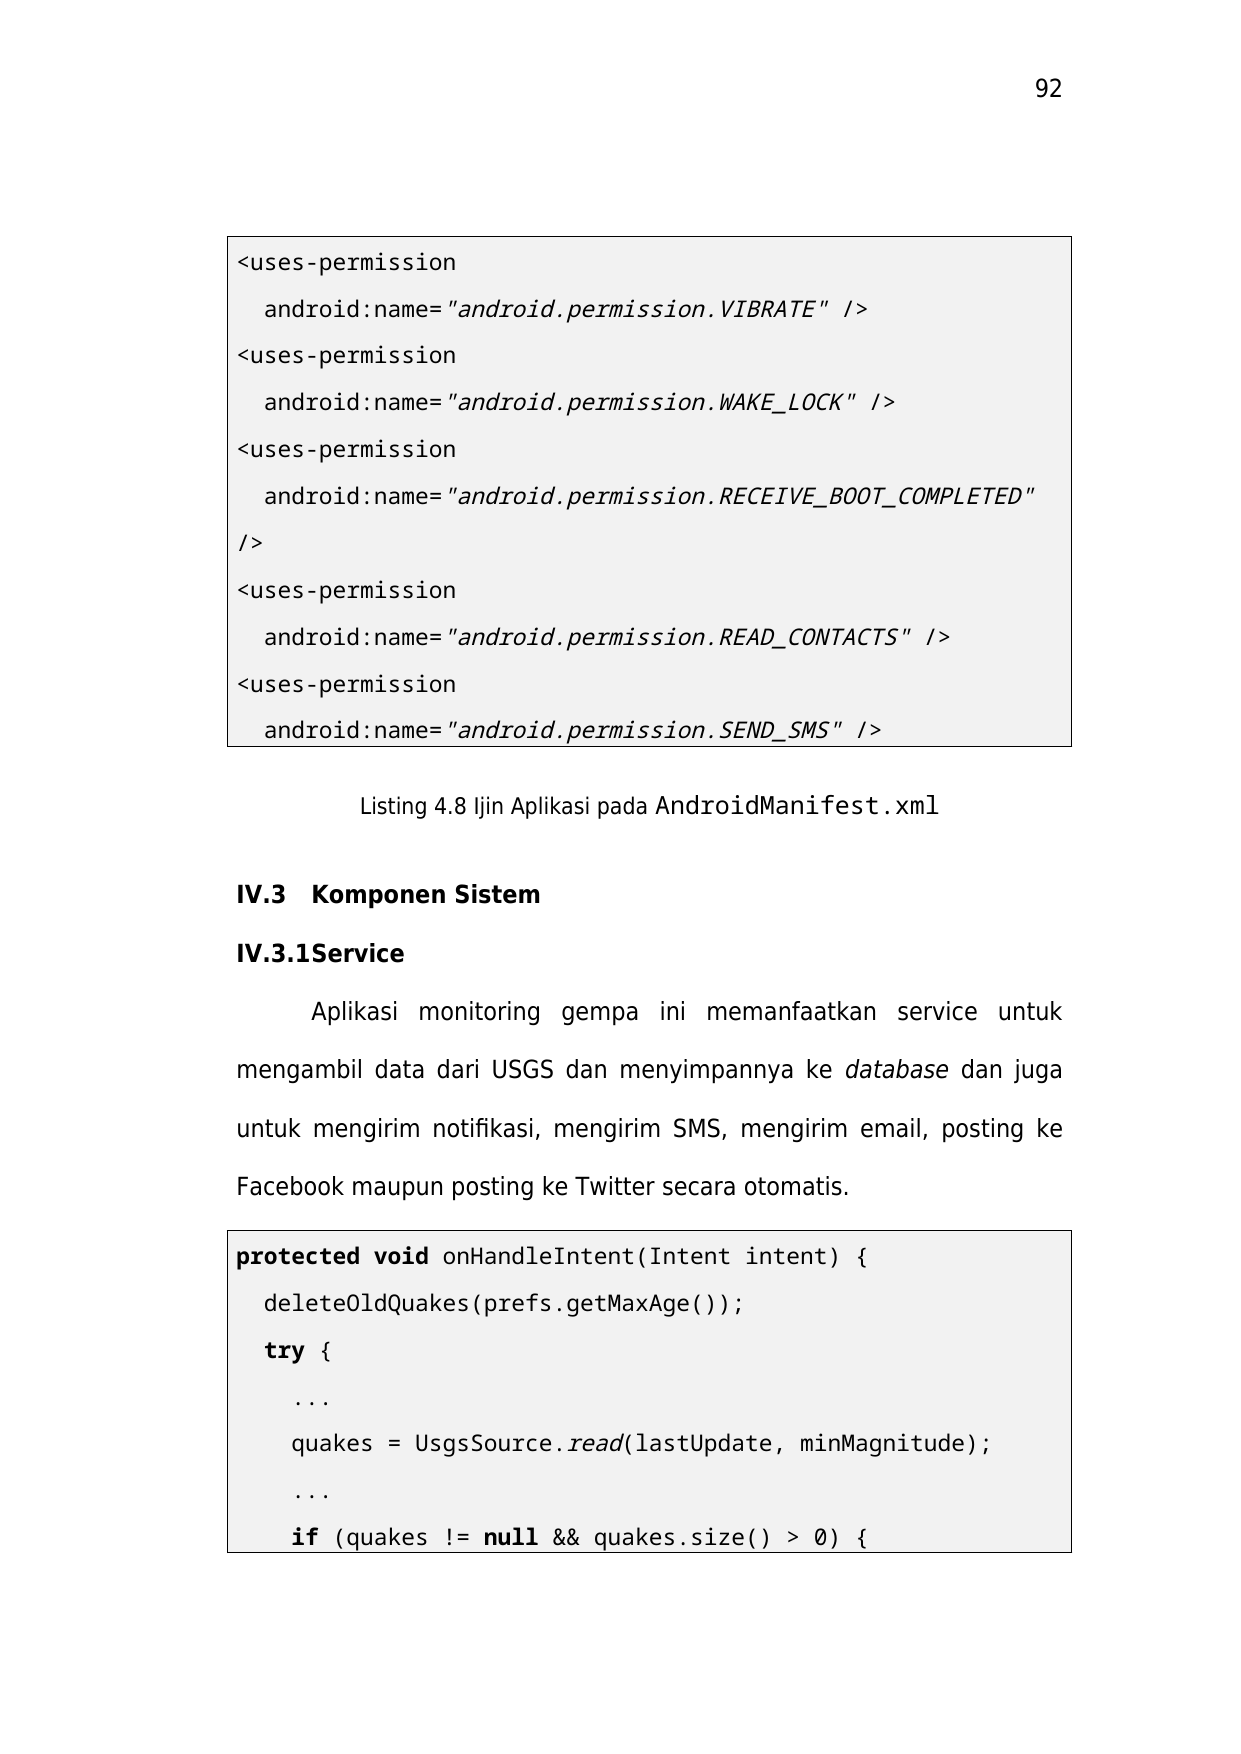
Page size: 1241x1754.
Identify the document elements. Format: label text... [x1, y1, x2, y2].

text protected void onHandleIntent(Intent intent) { [228, 1231, 1071, 1271]
text ... [228, 1371, 1071, 1412]
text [228, 1512, 1071, 1552]
text <uses-permission android:name="android.permission.SEND_SMS" /> [228, 658, 1071, 746]
text <uses-permission [228, 237, 1071, 277]
text <uses-permission [228, 564, 1071, 605]
text deleteOldQuakes(prefs.getMaxAge()); [228, 1277, 1071, 1318]
text try { [228, 1324, 1071, 1365]
text android:name="android.permission.WAKE_LOCK" /> [228, 377, 1071, 417]
text ... [228, 1465, 1071, 1505]
text <uses-permission [228, 424, 1071, 464]
text <uses-permission [228, 330, 1071, 371]
subtitle Komponen Sistem [236, 880, 1063, 909]
text android:name="android.permission.READ_CONTACTS" /> [228, 611, 1071, 652]
text quakes = UsgsSource.read(lastUpdate, minMagnitude); [228, 1418, 1071, 1458]
text android:name="android.permission.RECEIVE_BOOT_COMPLETED" /> [228, 471, 1071, 558]
text Aplikasi monitoring gempa ini memanfaatkan service untuk mengambil data dari USGS dan menyimpannya ke database dan juga untuk mengirim notifikasi, mengirim SMS, mengirim email, posting ke Facebook maupun posting ke Twitter secara otomatis. [236, 997, 1063, 1201]
text android:name="android.permission.VIBRATE" /> [228, 283, 1071, 324]
subtitle Service [236, 939, 1063, 968]
